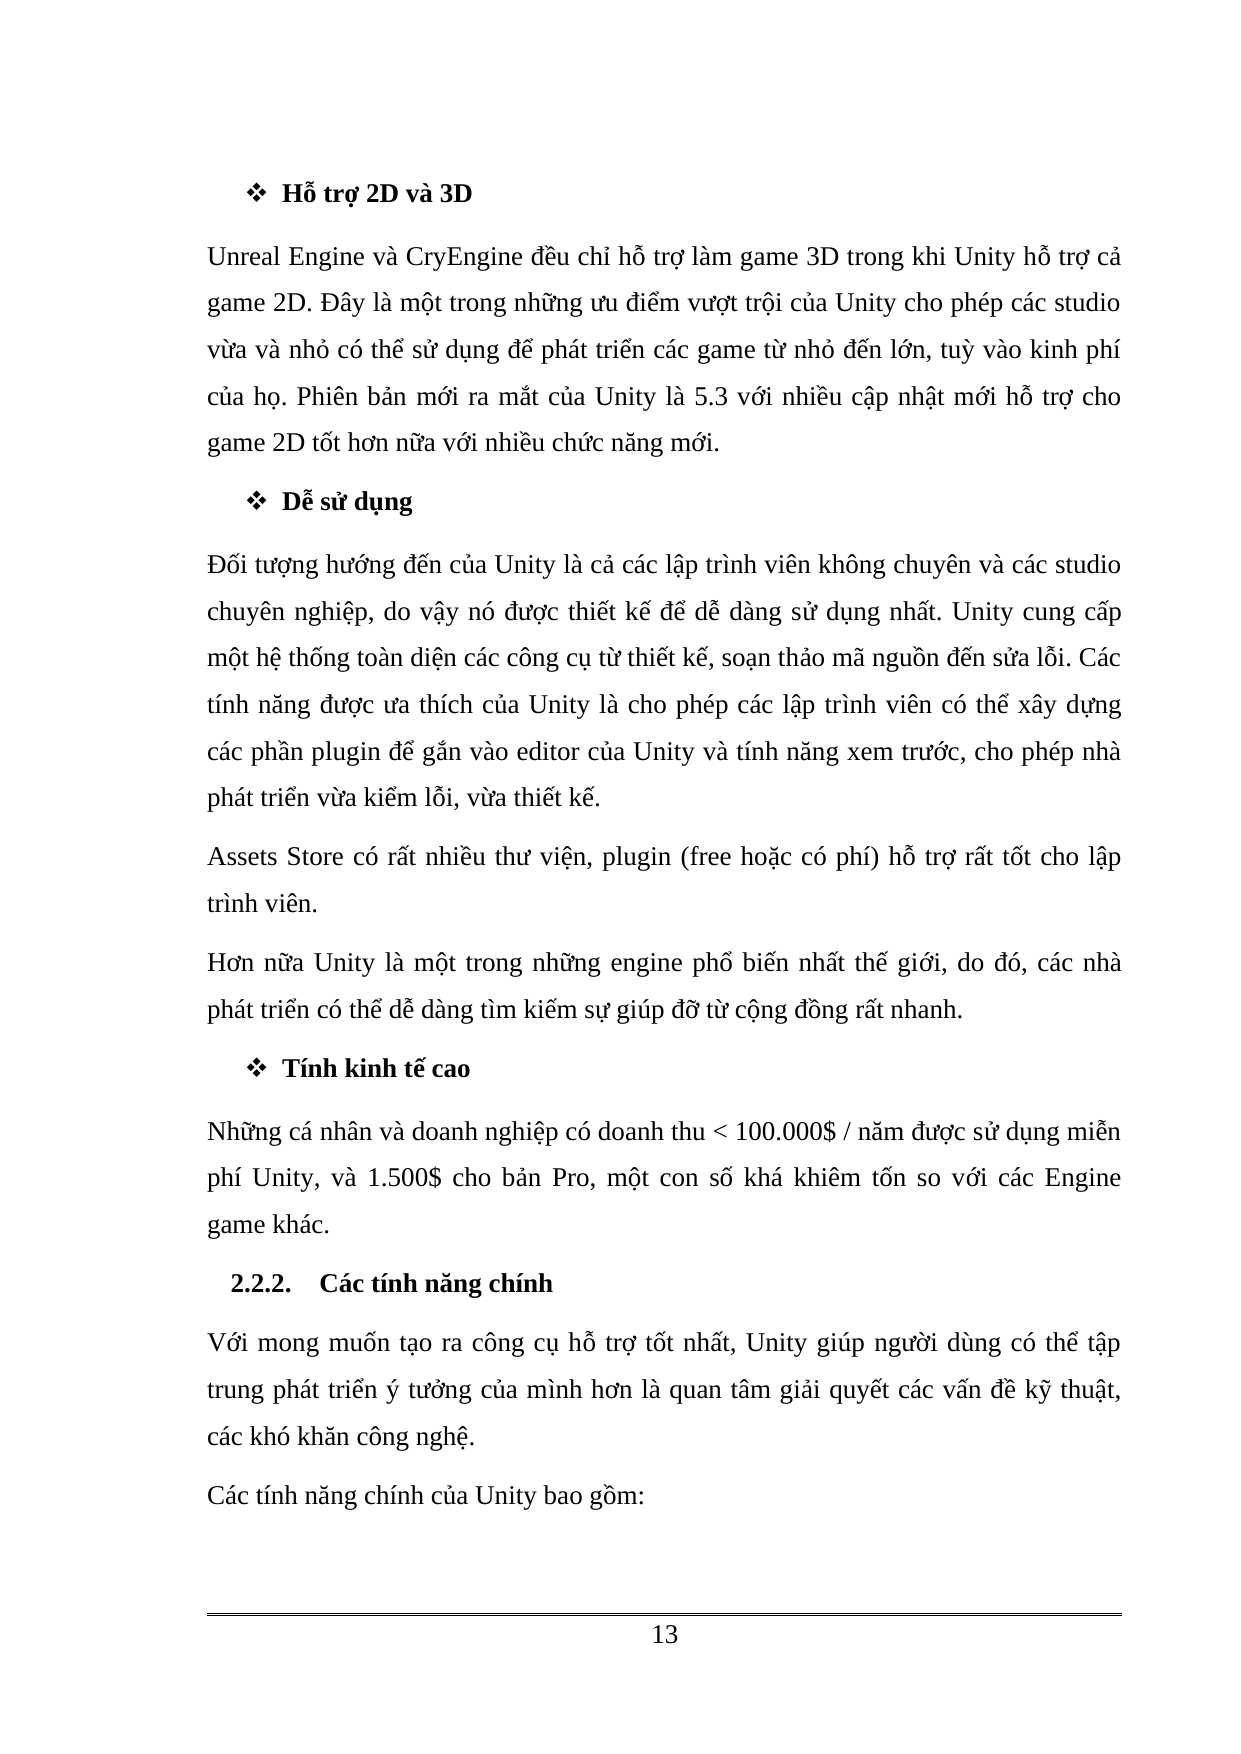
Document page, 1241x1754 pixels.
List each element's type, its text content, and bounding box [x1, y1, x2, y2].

list Hỗ trợ 2D và 3D [244, 177, 1122, 208]
text Unreal Engine và CryEngine đều chỉ hỗ trợ làm game 3D trong khi Unity hỗ trợ cả game 2D. Đây là một trong những ưu điểm vượt trội của Unity cho phép các studio vừa và nhỏ có thể sử dụng để phát triển các game từ nhỏ đến lớn, tuỳ vào kinh phí của họ. Phiên bản mới ra mắt của Unity là 5.3 với nhiều cập nhật mới hỗ trợ cho game 2D tốt hơn nữa với nhiều chức năng mới. [207, 240, 1122, 457]
text Các tính năng chính của Unity bao gồm: [207, 1479, 1122, 1510]
text Những cá nhân và doanh nghiệp có doanh thu < 100.000$ / năm được sử dụng miễn phí Unity, và 1.500$ cho bản Pro, một con số khá khiêm tốn so với các Engine game khác. [207, 1115, 1122, 1239]
subtitle Các tính năng chính [230, 1267, 1122, 1298]
list Dễ sử dụng [244, 486, 1122, 517]
text Với mong muốn tạo ra công cụ hỗ trợ tốt nhất, Unity giúp người dùng có thể tập trung phát triển ý tưởng của mình hơn là quan tâm giải quyết các vấn đề kỹ thuật, các khó khăn công nghệ. [207, 1326, 1122, 1451]
text Đối tượng hướng đến của Unity là cả các lập trình viên không chuyên và các studio chuyên nghiệp, do vậy nó được thiết kế để dễ dàng sử dụng nhất. Unity cung cấp một hệ thống toàn diện các công cụ từ thiết kế, soạn thảo mã nguồn đến sửa lỗi. Các tính năng được ưa thích của Unity là cho phép các lập trình viên có thể xây dựng các phần plugin để gắn vào editor của Unity và tính năng xem trước, cho phép nhà phát triển vừa kiểm lỗi, vừa thiết kế. [207, 548, 1122, 812]
list Tính kinh tế cao [244, 1052, 1122, 1083]
text Assets Store có rất nhiều thư viện, plugin (free hoặc có phí) hỗ trợ rất tốt cho lập trình viên. [207, 841, 1122, 918]
text Hơn nữa Unity là một trong những engine phổ biến nhất thế giới, do đó, các nhà phát triển có thể dễ dàng tìm kiếm sự giúp đỡ từ cộng đồng rất nhanh. [207, 946, 1122, 1024]
